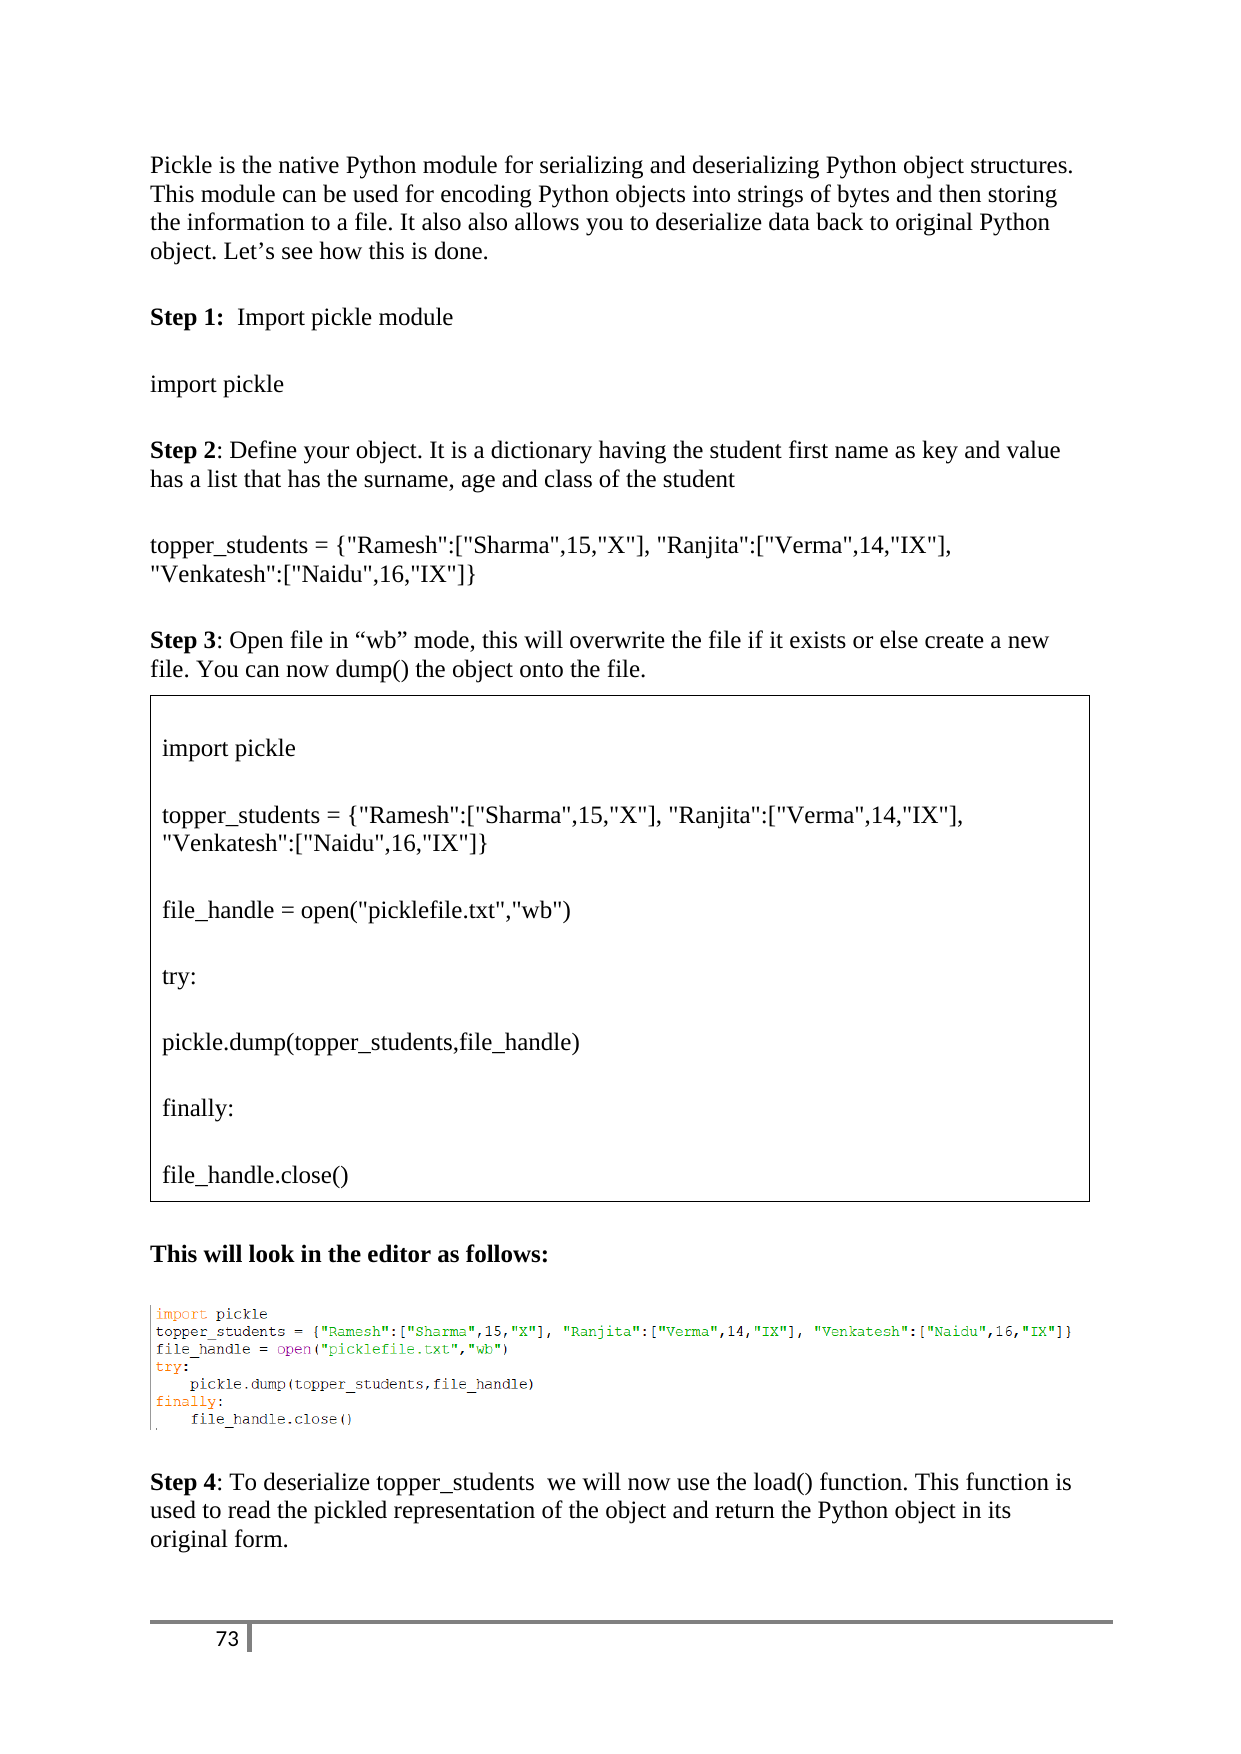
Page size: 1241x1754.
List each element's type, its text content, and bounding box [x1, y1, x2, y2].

text This will look in the editor as follows: [150, 1239, 1090, 1268]
picture [150, 1305, 1089, 1430]
text Step 4: To deserialize topper_students we will now use the load() function. This function is used to read the pickled representation of the object and return the Python object in its original form. [150, 1467, 1090, 1553]
text Step 2: Define your object. It is a dictionary having the student first name as key and value has a list that has the surname, age and class of the student [150, 435, 1090, 492]
text import pickle [150, 369, 1090, 397]
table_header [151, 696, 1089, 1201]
text Step 3: Open file in “wb” mode, this will overwrite the file if it exists or else create a new file. You can now dump() the object onto the file. [150, 625, 1090, 682]
text Pickle is the native Python module for serializing and deserializing Python object structures. This module can be used for encoding Python objects into strings of bytes and then storing the information to a file. It also also allows you to deserialize data back to original Python object. Let’s see how this is done. [150, 150, 1090, 265]
text topper_students = {"Ramesh":["Sharma",15,"X"], "Ranjita":["Verma",14,"IX"], "Venkatesh":["Naidu",16,"IX"]} [150, 530, 1090, 587]
text Step 1: Import pickle module [150, 302, 1090, 331]
